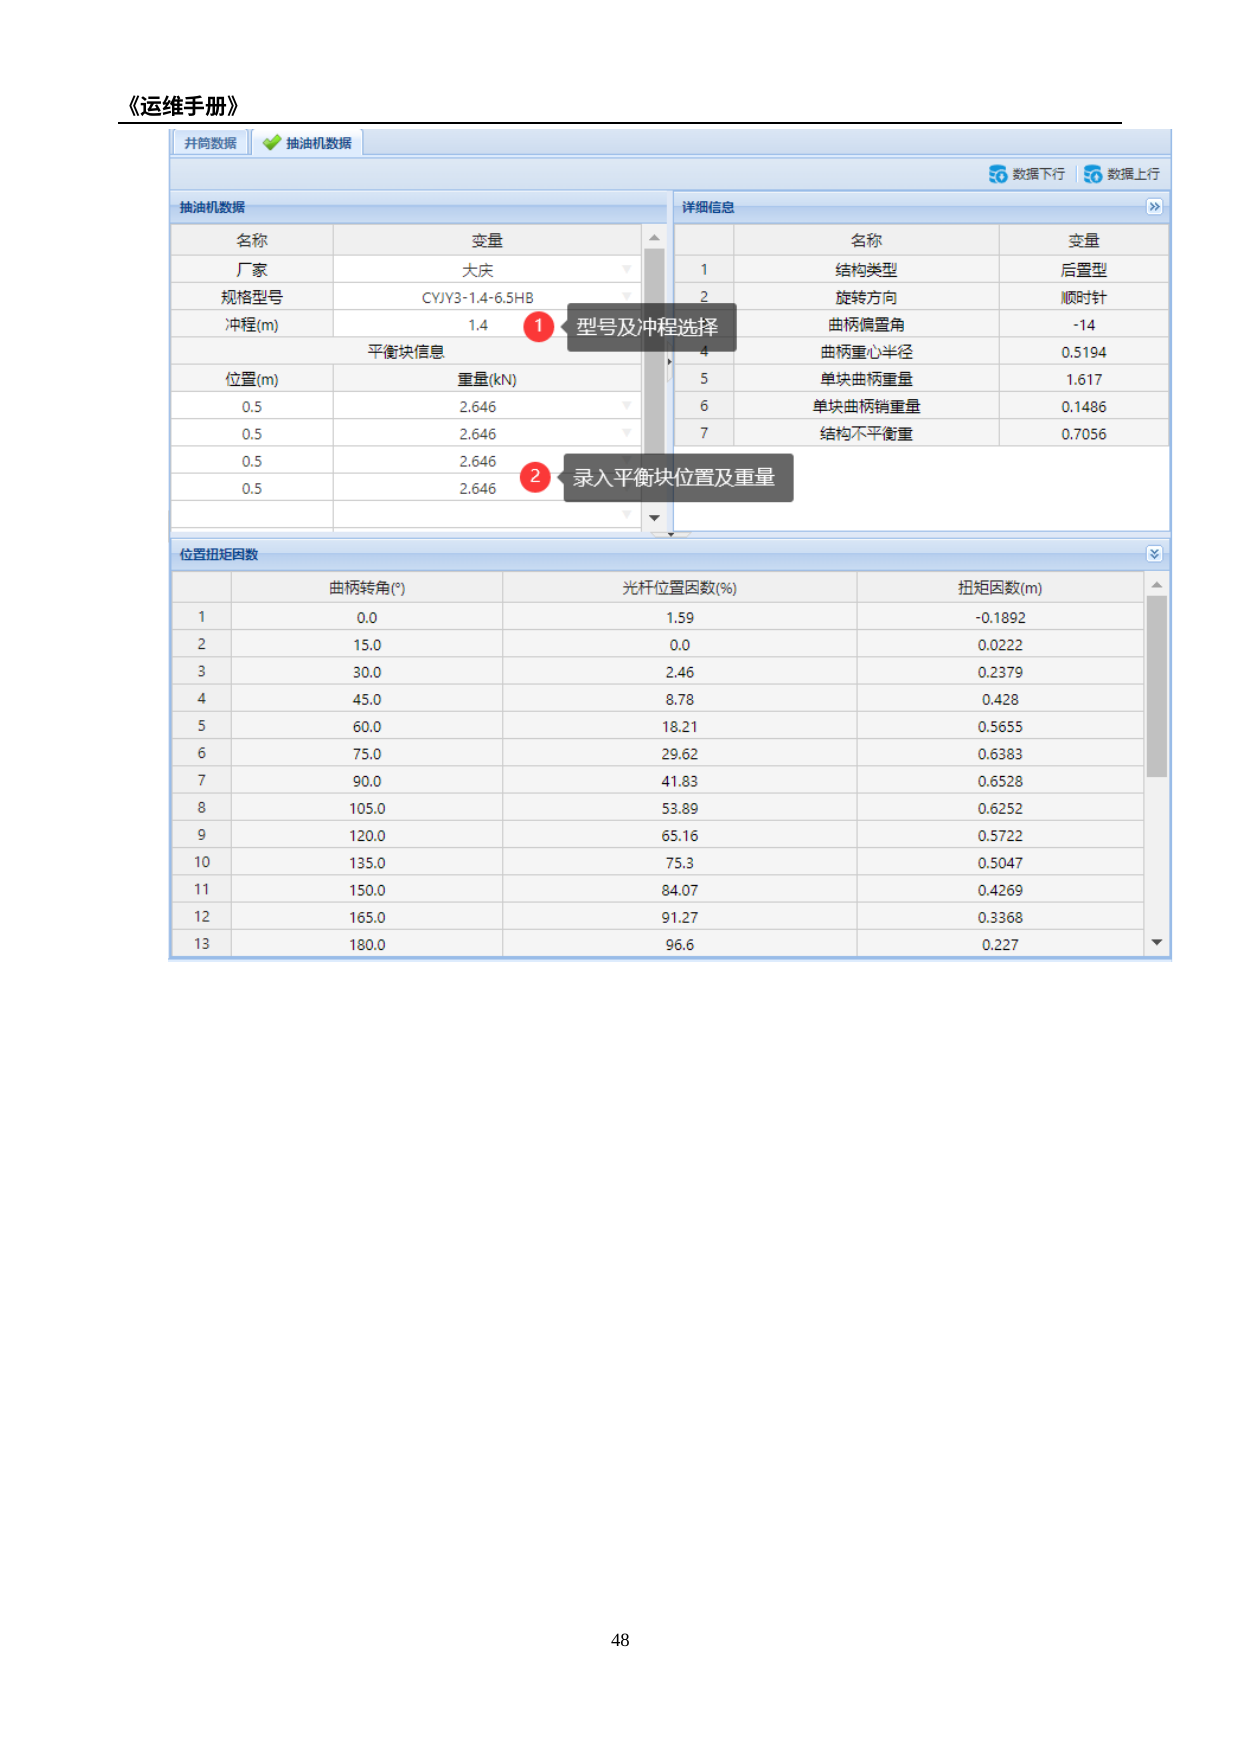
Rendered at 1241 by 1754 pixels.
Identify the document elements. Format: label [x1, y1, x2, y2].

picture [168, 129, 1173, 962]
